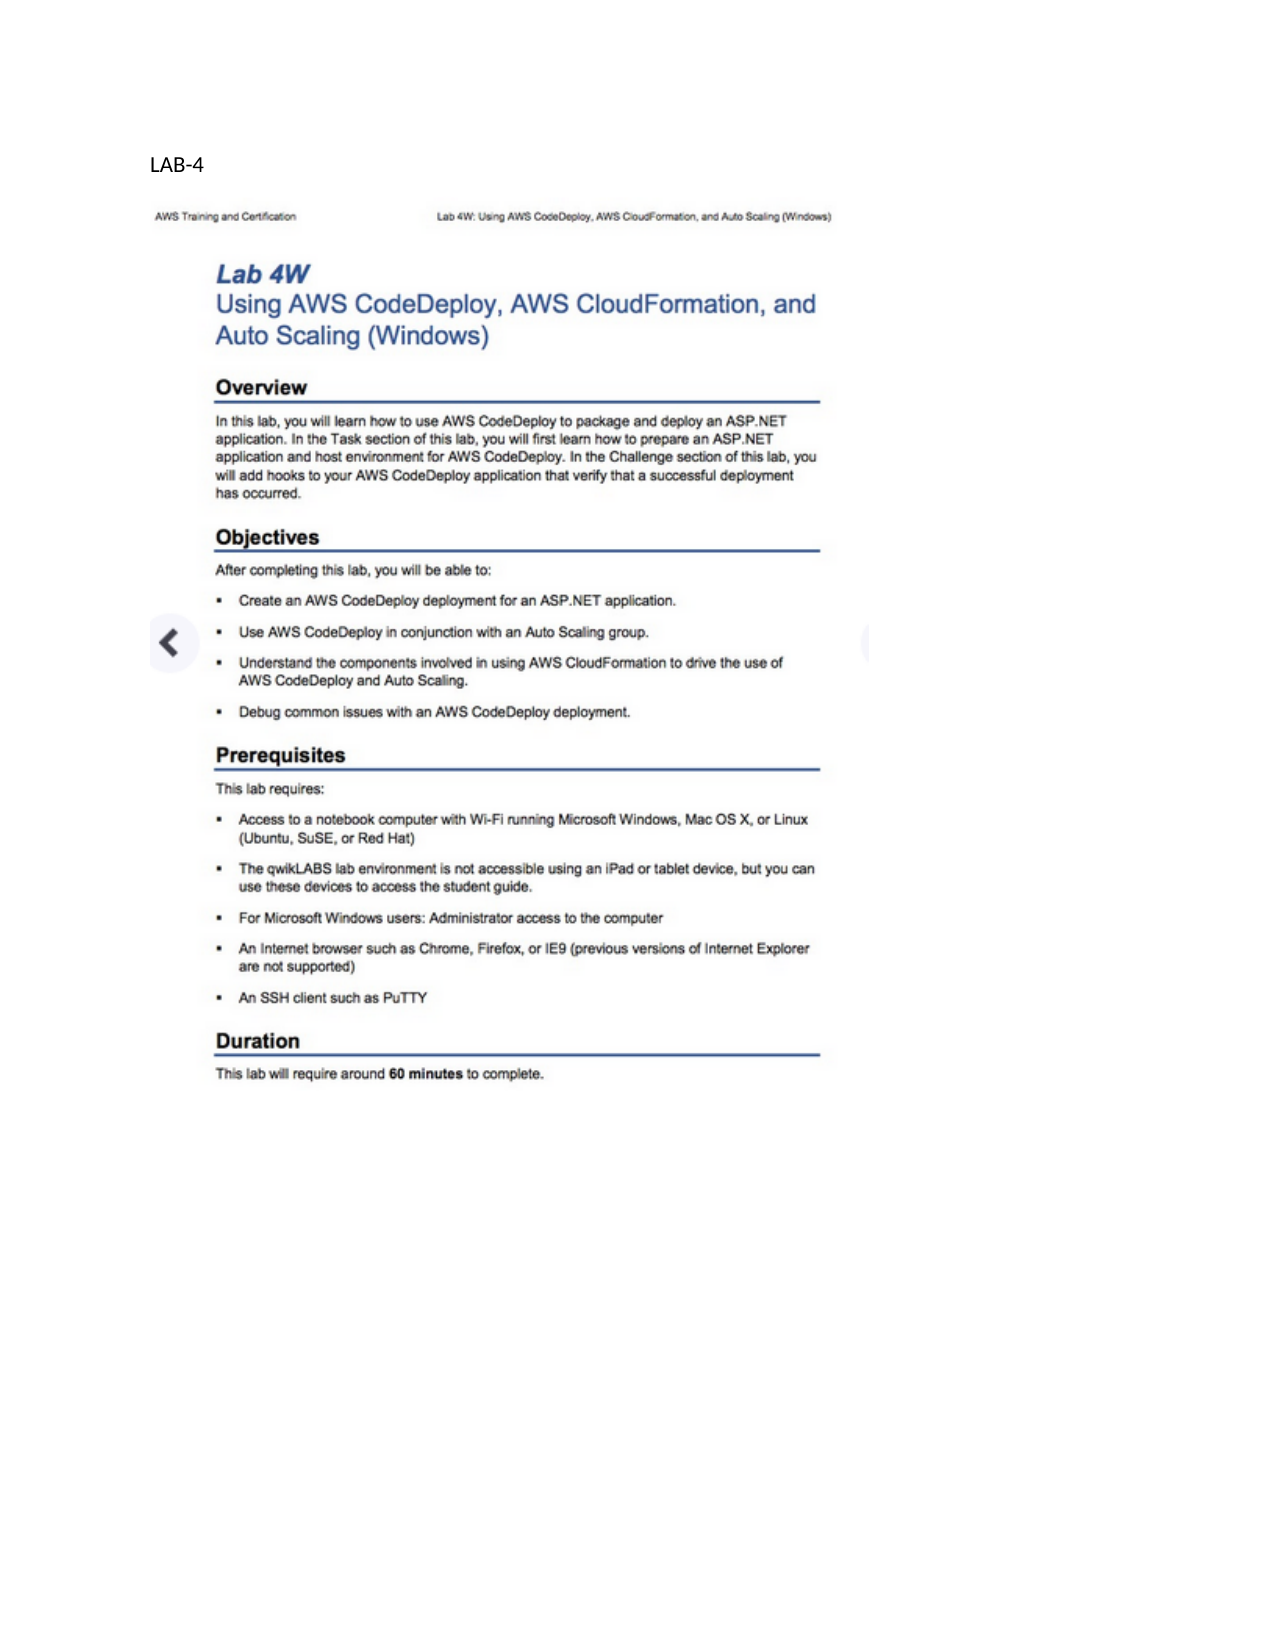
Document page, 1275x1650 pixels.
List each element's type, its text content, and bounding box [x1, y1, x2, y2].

picture [150, 196, 869, 1091]
text LAB-4 [150, 150, 1125, 178]
